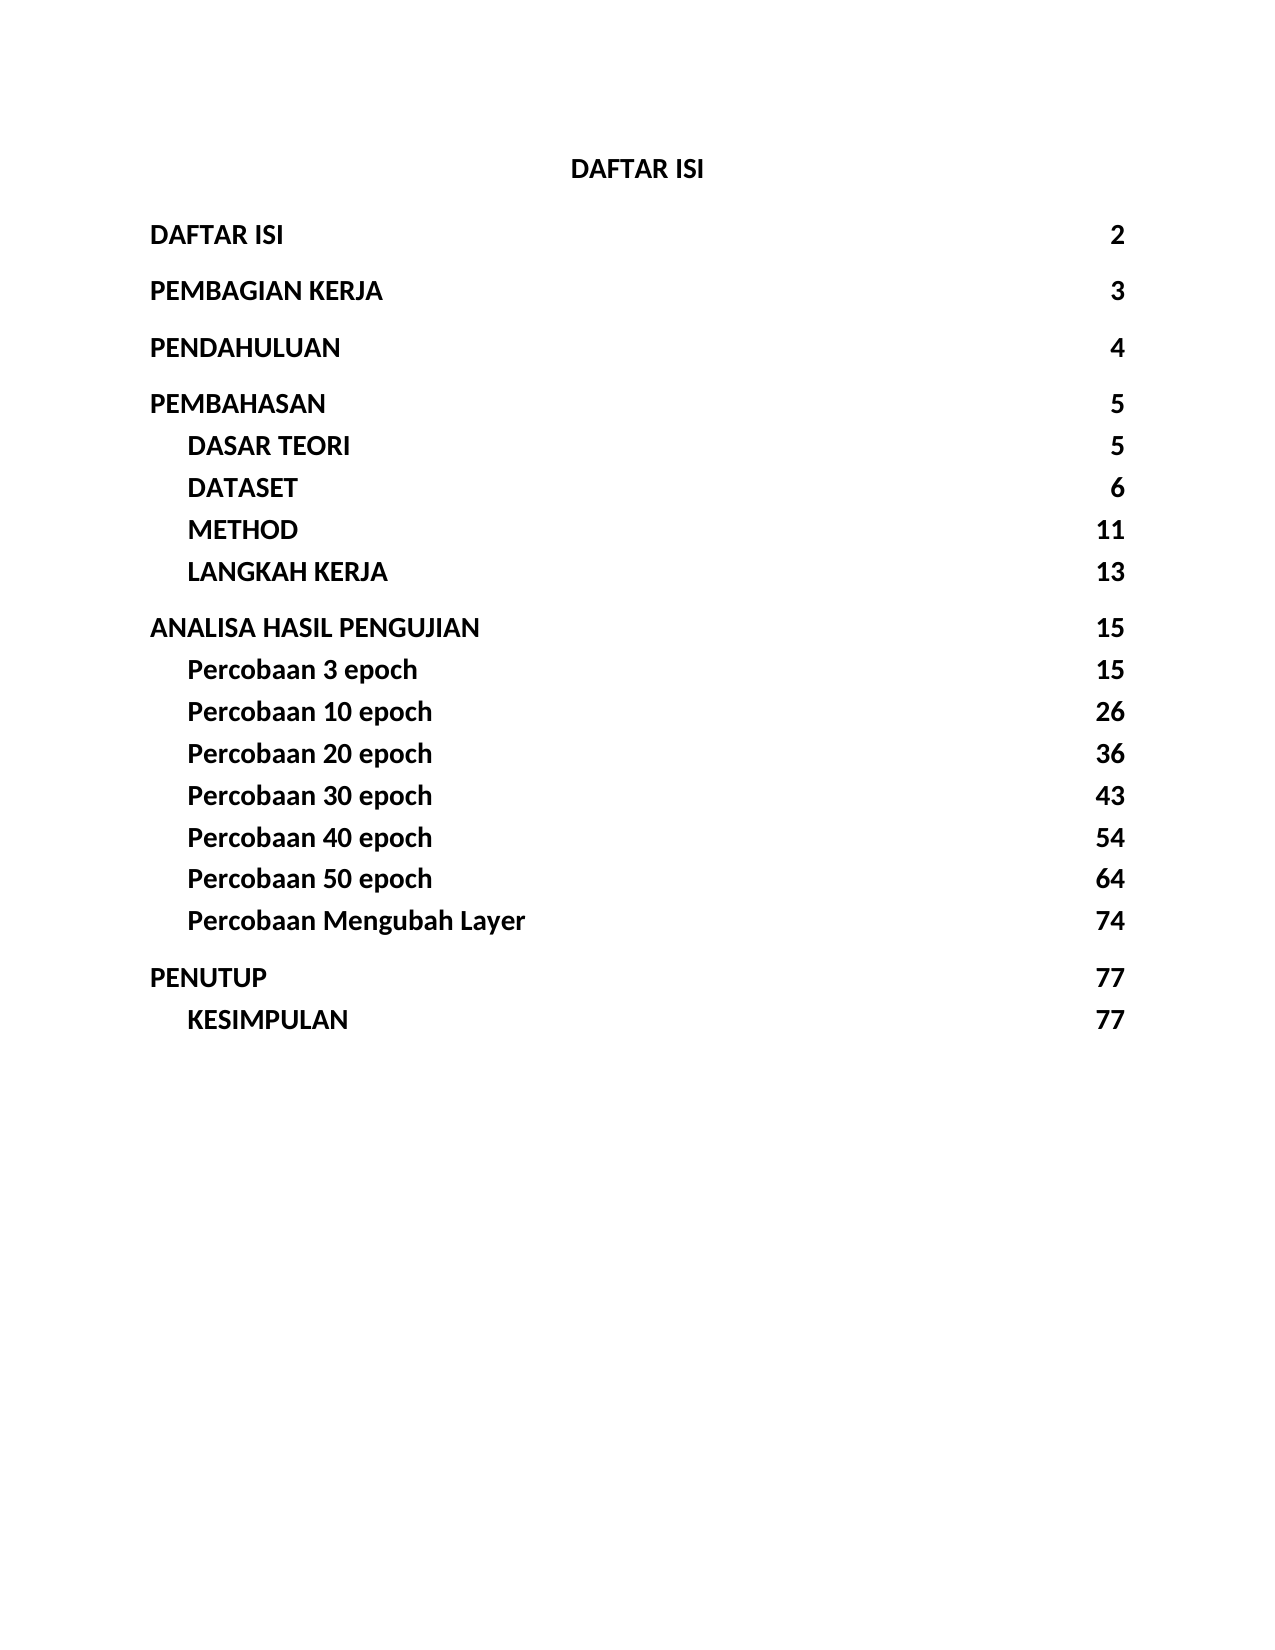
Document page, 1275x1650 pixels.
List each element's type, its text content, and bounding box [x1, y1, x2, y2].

subtitle DAFTAR ISI [150, 150, 1125, 186]
